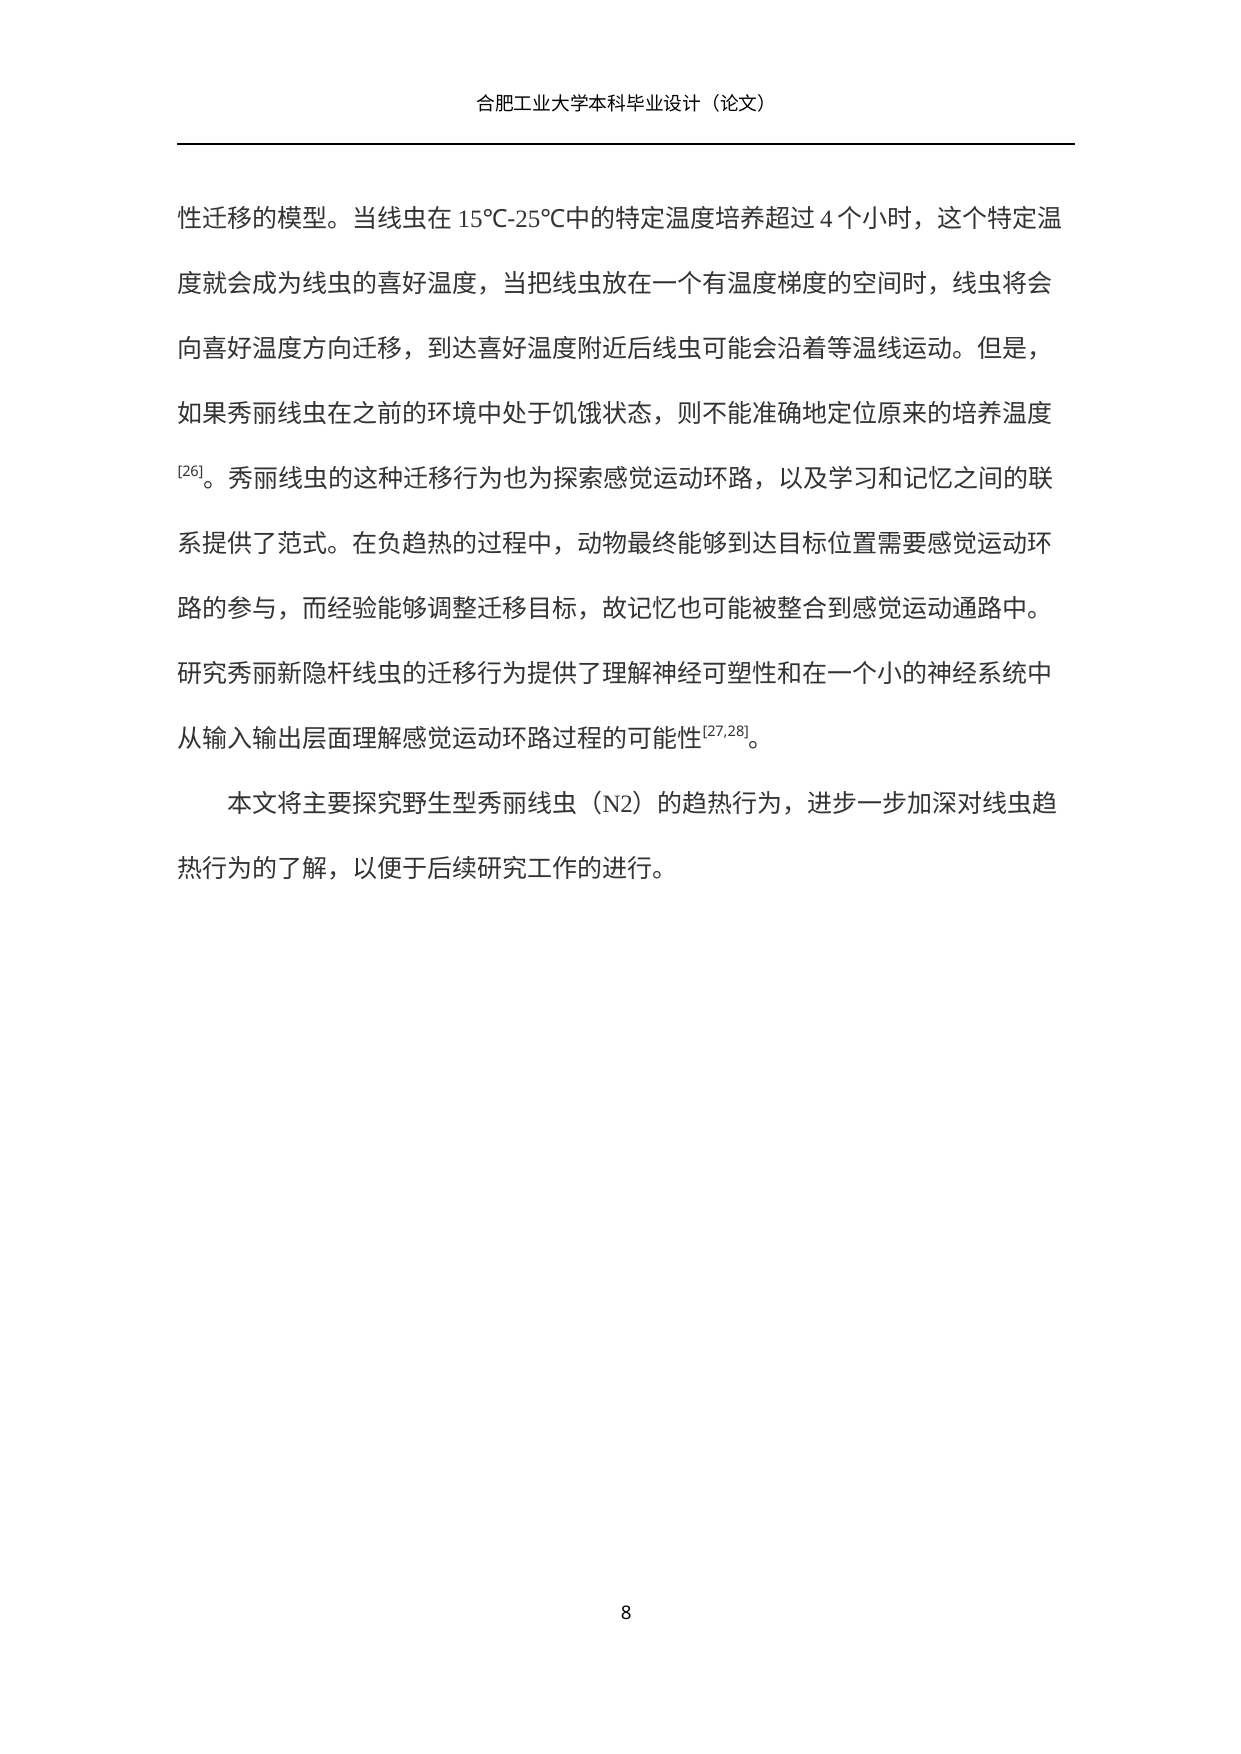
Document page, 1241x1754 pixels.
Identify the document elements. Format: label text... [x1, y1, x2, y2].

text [177, 184, 1075, 769]
text 本文将主要探究野生型秀丽线虫（N2）的趋热行为，进步一步加深对线虫趋热行为的了解，以便于后续研究工作的进行。 [177, 769, 1075, 899]
